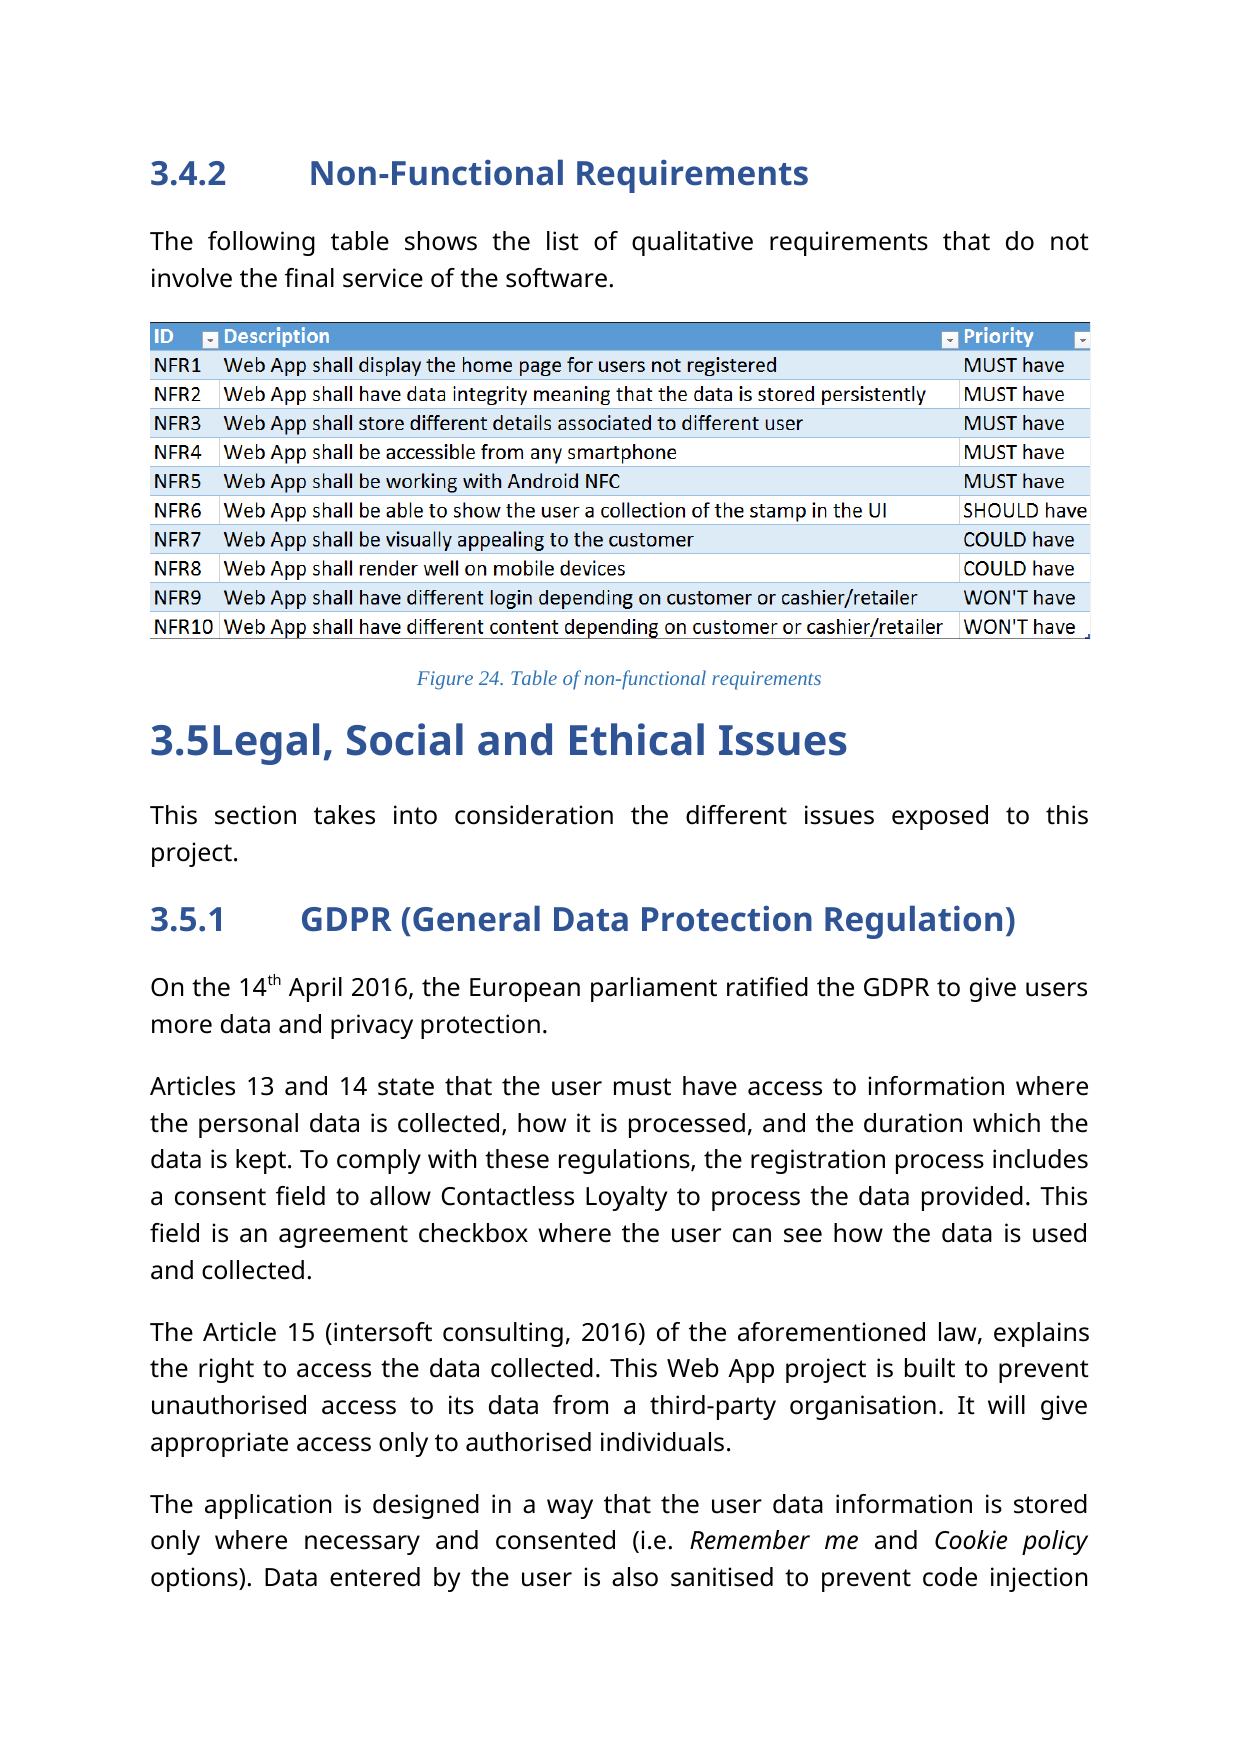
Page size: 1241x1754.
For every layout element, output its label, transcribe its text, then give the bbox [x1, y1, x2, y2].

text On the 14th April 2016, the European parliament ratified the GDPR to give users more data and privacy protection. [150, 970, 1090, 1041]
text The Article 15 of the aforementioned law, explains the right to access the data collected. This Web App project is built to prevent unauthorised access to its data from a third-party organisation. It will give appropriate access only to authorised individuals. [150, 1314, 1090, 1458]
text Figure . Table of non-functional requirements [150, 666, 1090, 690]
text Articles 13 and 14 state that the user must have access to information where the personal data is collected, how it is processed, and the duration which the data is kept. To comply with these regulations, the registration process includes a consent field to allow Contactless Loyalty to process the data provided. This field is an agreement checkbox where the user can see how the data is used and collected. [150, 1068, 1090, 1286]
text The following table shows the list of qualitative requirements that do not involve the final service of the software. [150, 224, 1090, 295]
picture [150, 322, 1091, 639]
subtitle Non-Functional Requirements [150, 150, 1090, 195]
subtitle Legal, Social and Ethical Issues [150, 711, 1090, 768]
text This section takes into consideration the different issues exposed to this project. [150, 797, 1090, 868]
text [150, 1486, 1090, 1594]
subtitle GDPR (General Data Protection Regulation) [150, 896, 1090, 941]
